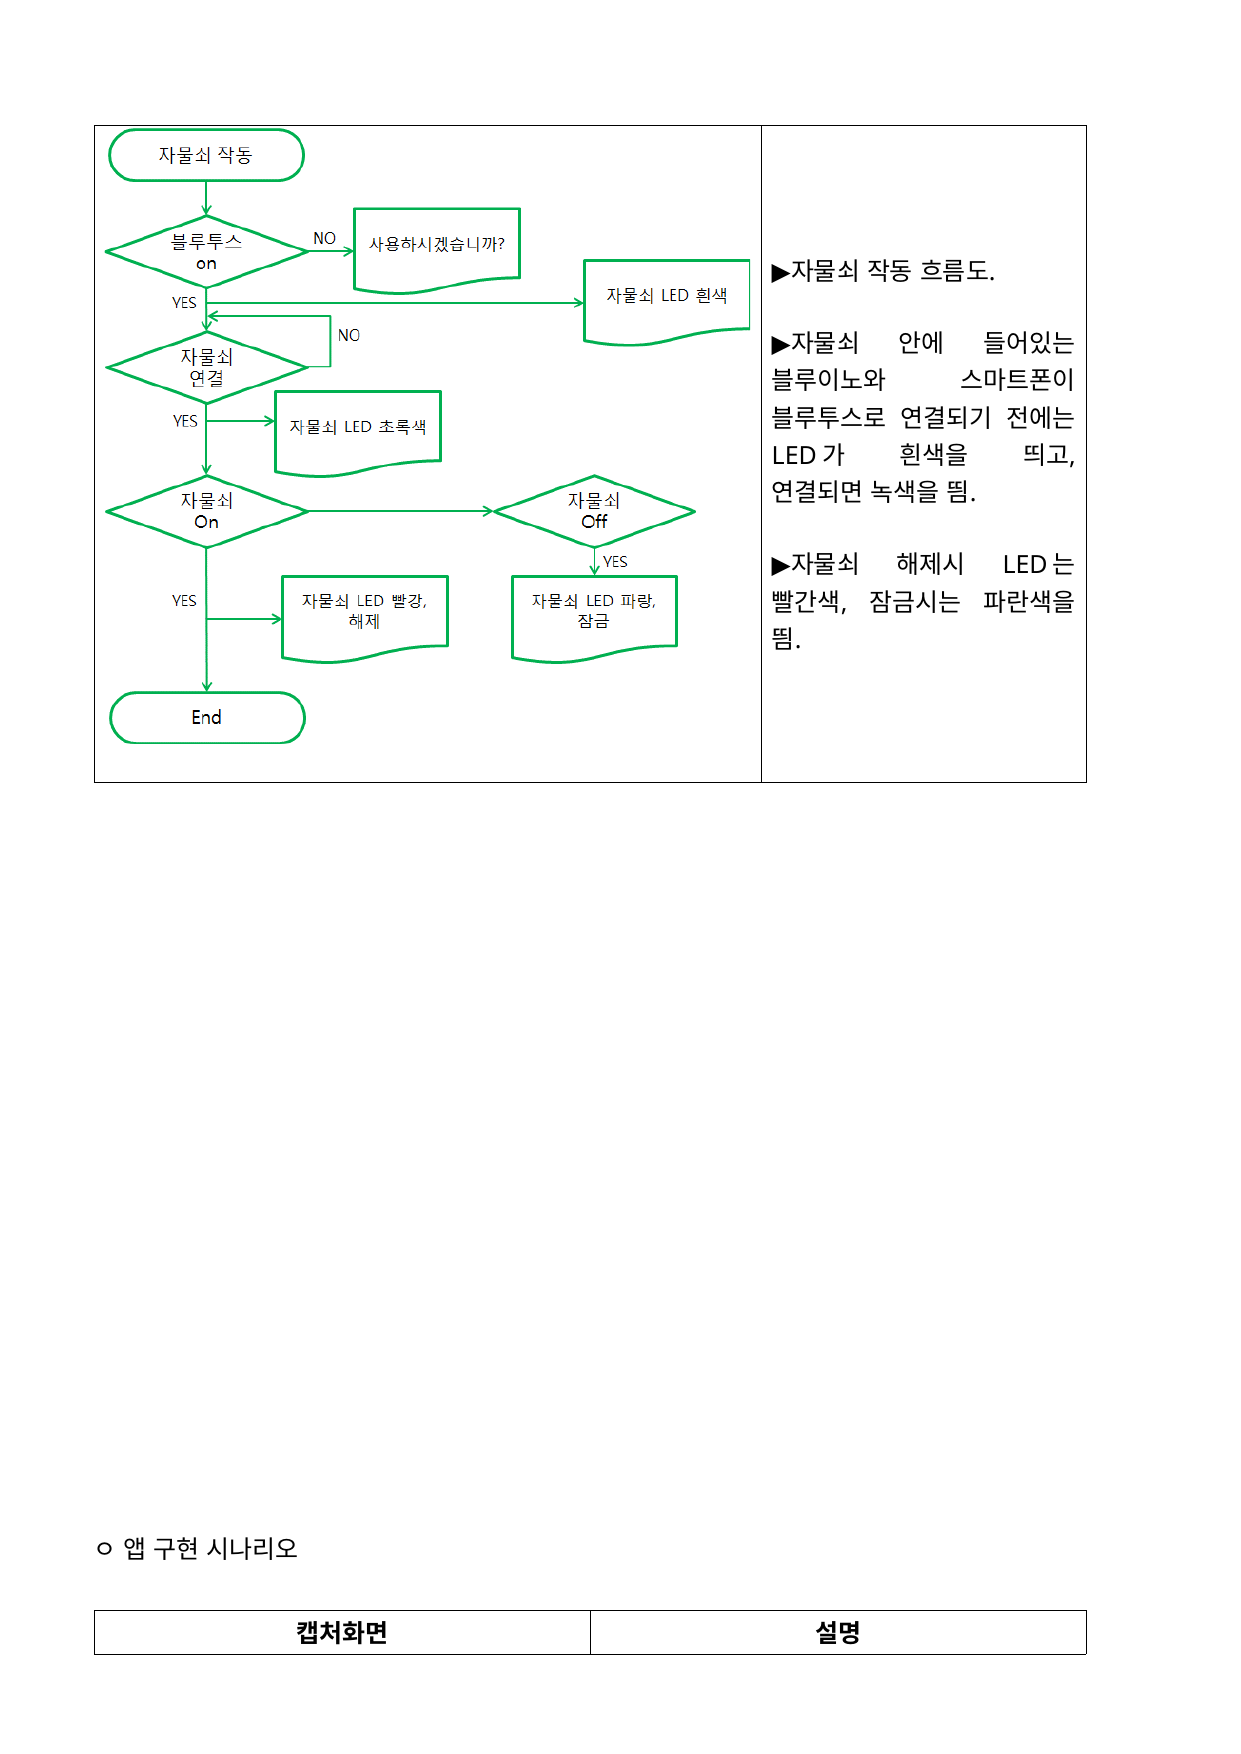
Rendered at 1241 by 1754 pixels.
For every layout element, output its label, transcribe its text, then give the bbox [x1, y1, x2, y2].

text ㅇ 앱 구현 시나리오 [94, 1529, 1125, 1565]
table_cell [95, 126, 761, 782]
picture [104, 128, 751, 744]
table_header 캡처화면 [95, 1611, 590, 1653]
table_cell ▶자물쇠 작동 흐름도. ▶자물쇠 안에 들어있는 블루이노와 스마트폰이 블루투스로 연결되기 전에는 LED가 흰색을 띄고, 연결되면 녹색을 띔. ▶자물쇠 해제시 LED는 빨간색, 잠금시는 파란색을 띔. [762, 126, 1086, 782]
table_header 설명 [591, 1611, 1086, 1653]
